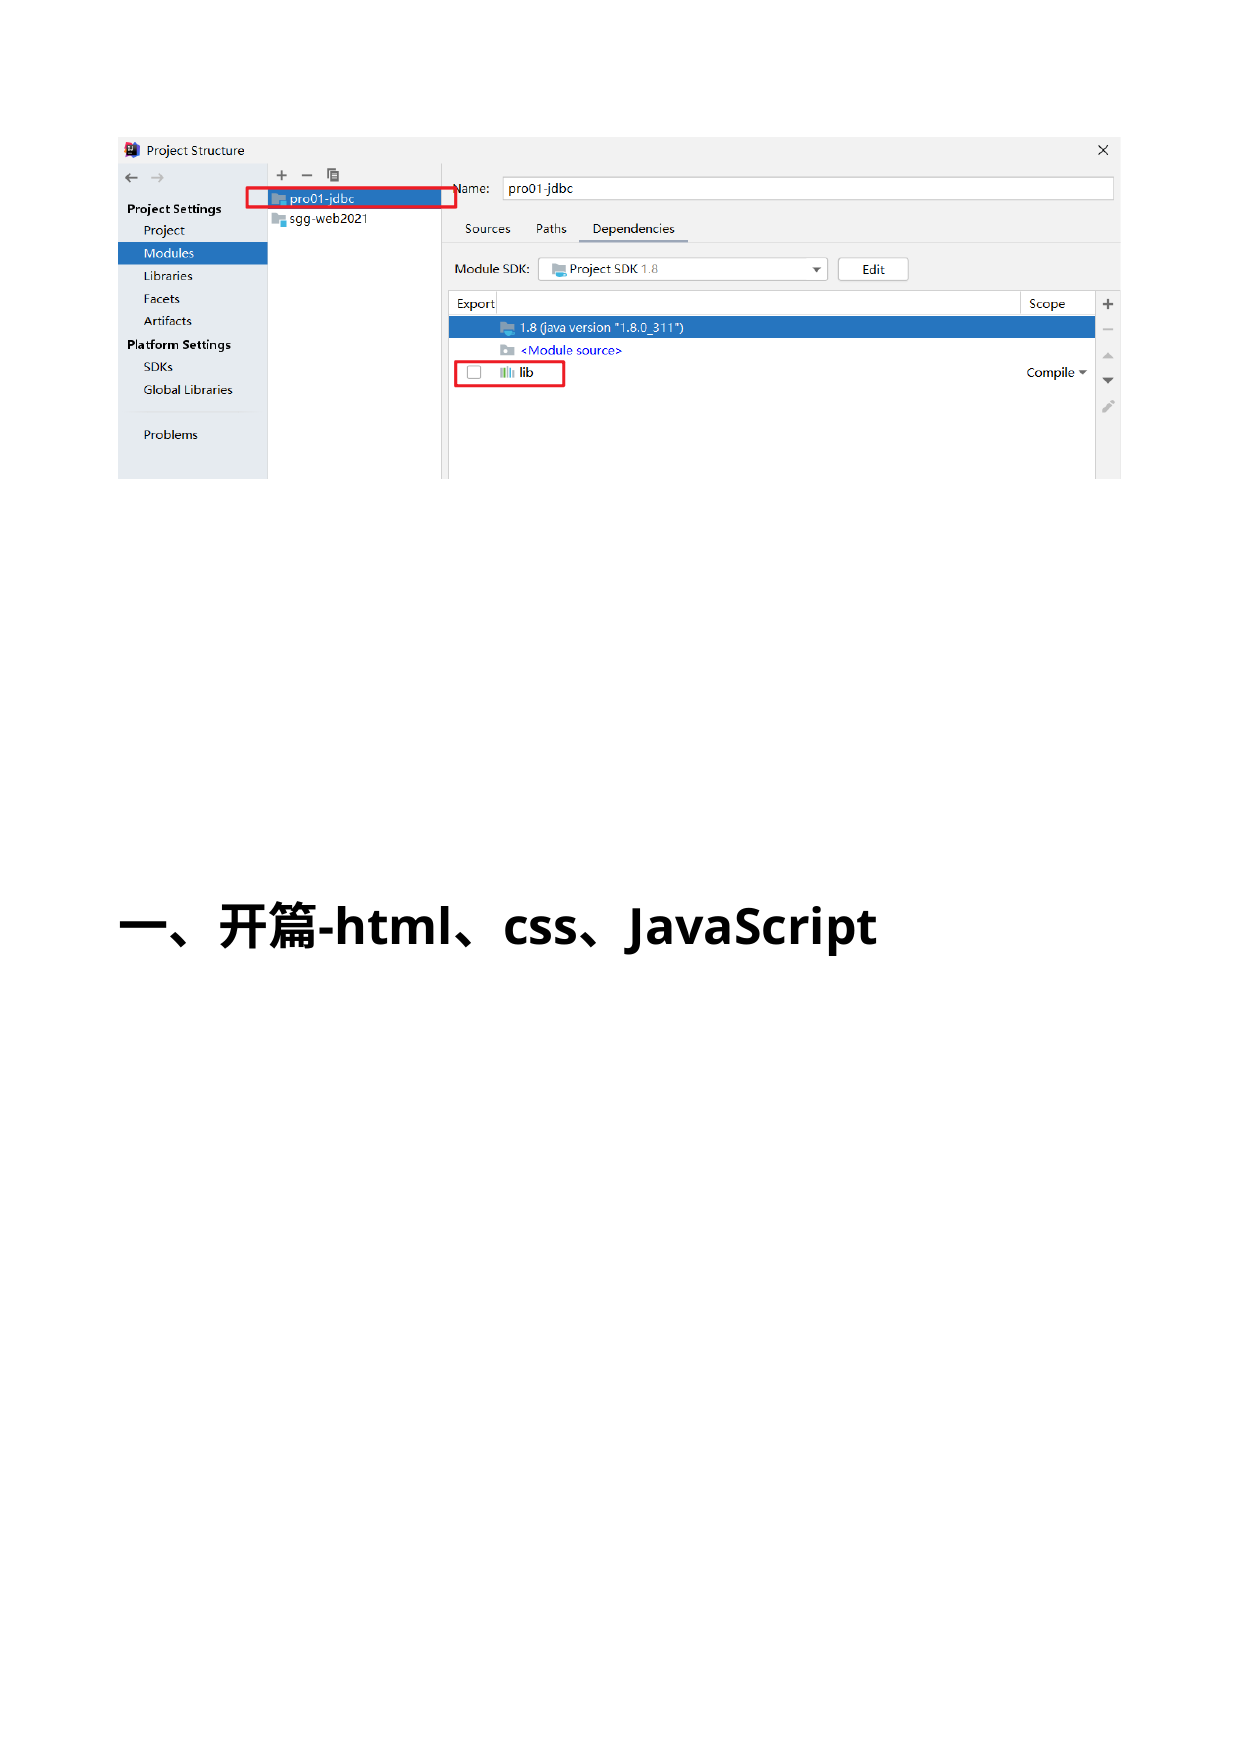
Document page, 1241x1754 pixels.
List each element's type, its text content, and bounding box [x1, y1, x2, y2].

picture [118, 137, 1121, 479]
subtitle 一、开篇-html、css、JavaScript [118, 874, 1122, 971]
